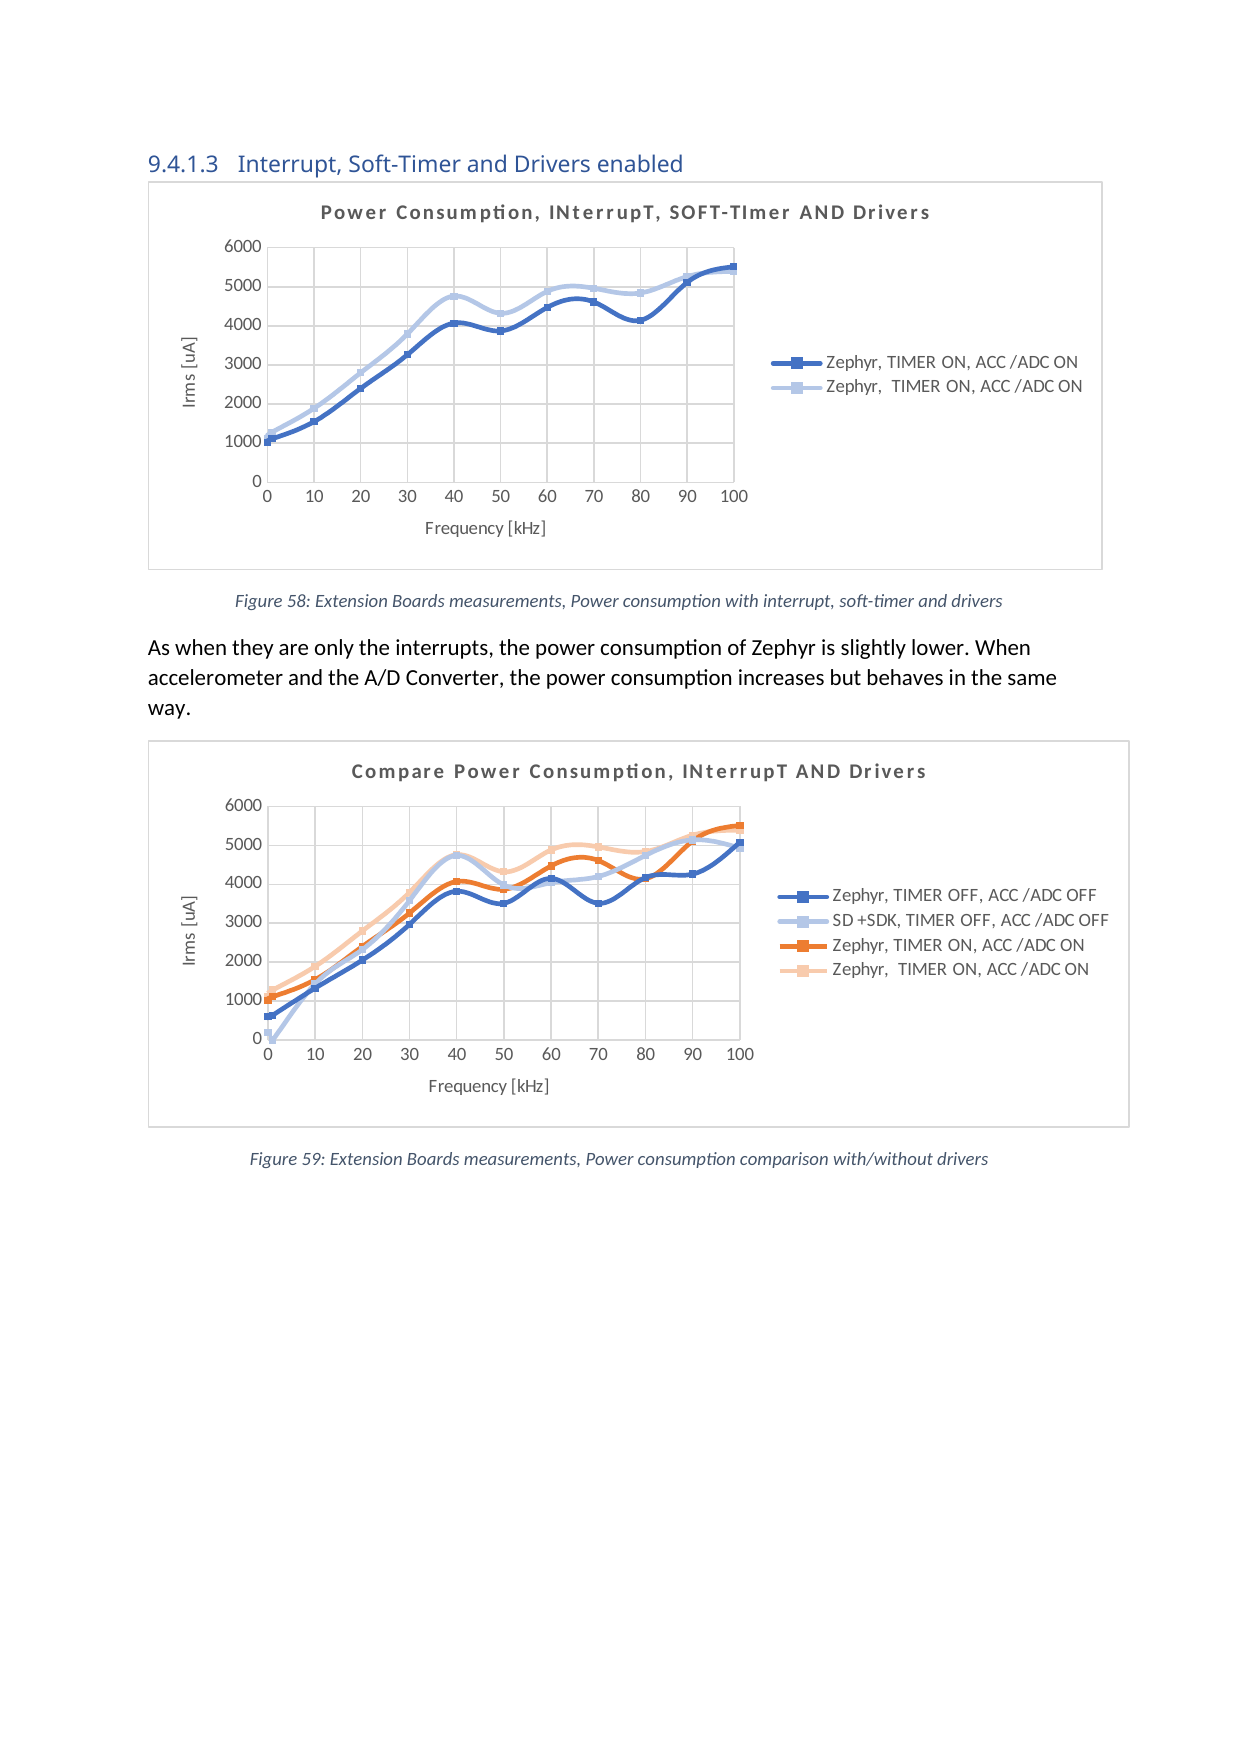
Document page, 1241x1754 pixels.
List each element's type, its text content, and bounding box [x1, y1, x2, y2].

text As when they are only the interrupts, the power consumption of Zephyr is slightly lower. When accelerometer and the A/D Converter, the power consumption increases but behaves in the same way. [148, 633, 1093, 721]
text Figure 59: Extension Boards measurements, Power consumption comparison with/without drivers [148, 1147, 1093, 1169]
subtitle Interrupt, Soft-Timer and Drivers enabled [148, 148, 1093, 179]
text Figure 58: Extension Boards measurements, Power consumption with interrupt, soft-timer and drivers [148, 589, 1093, 612]
